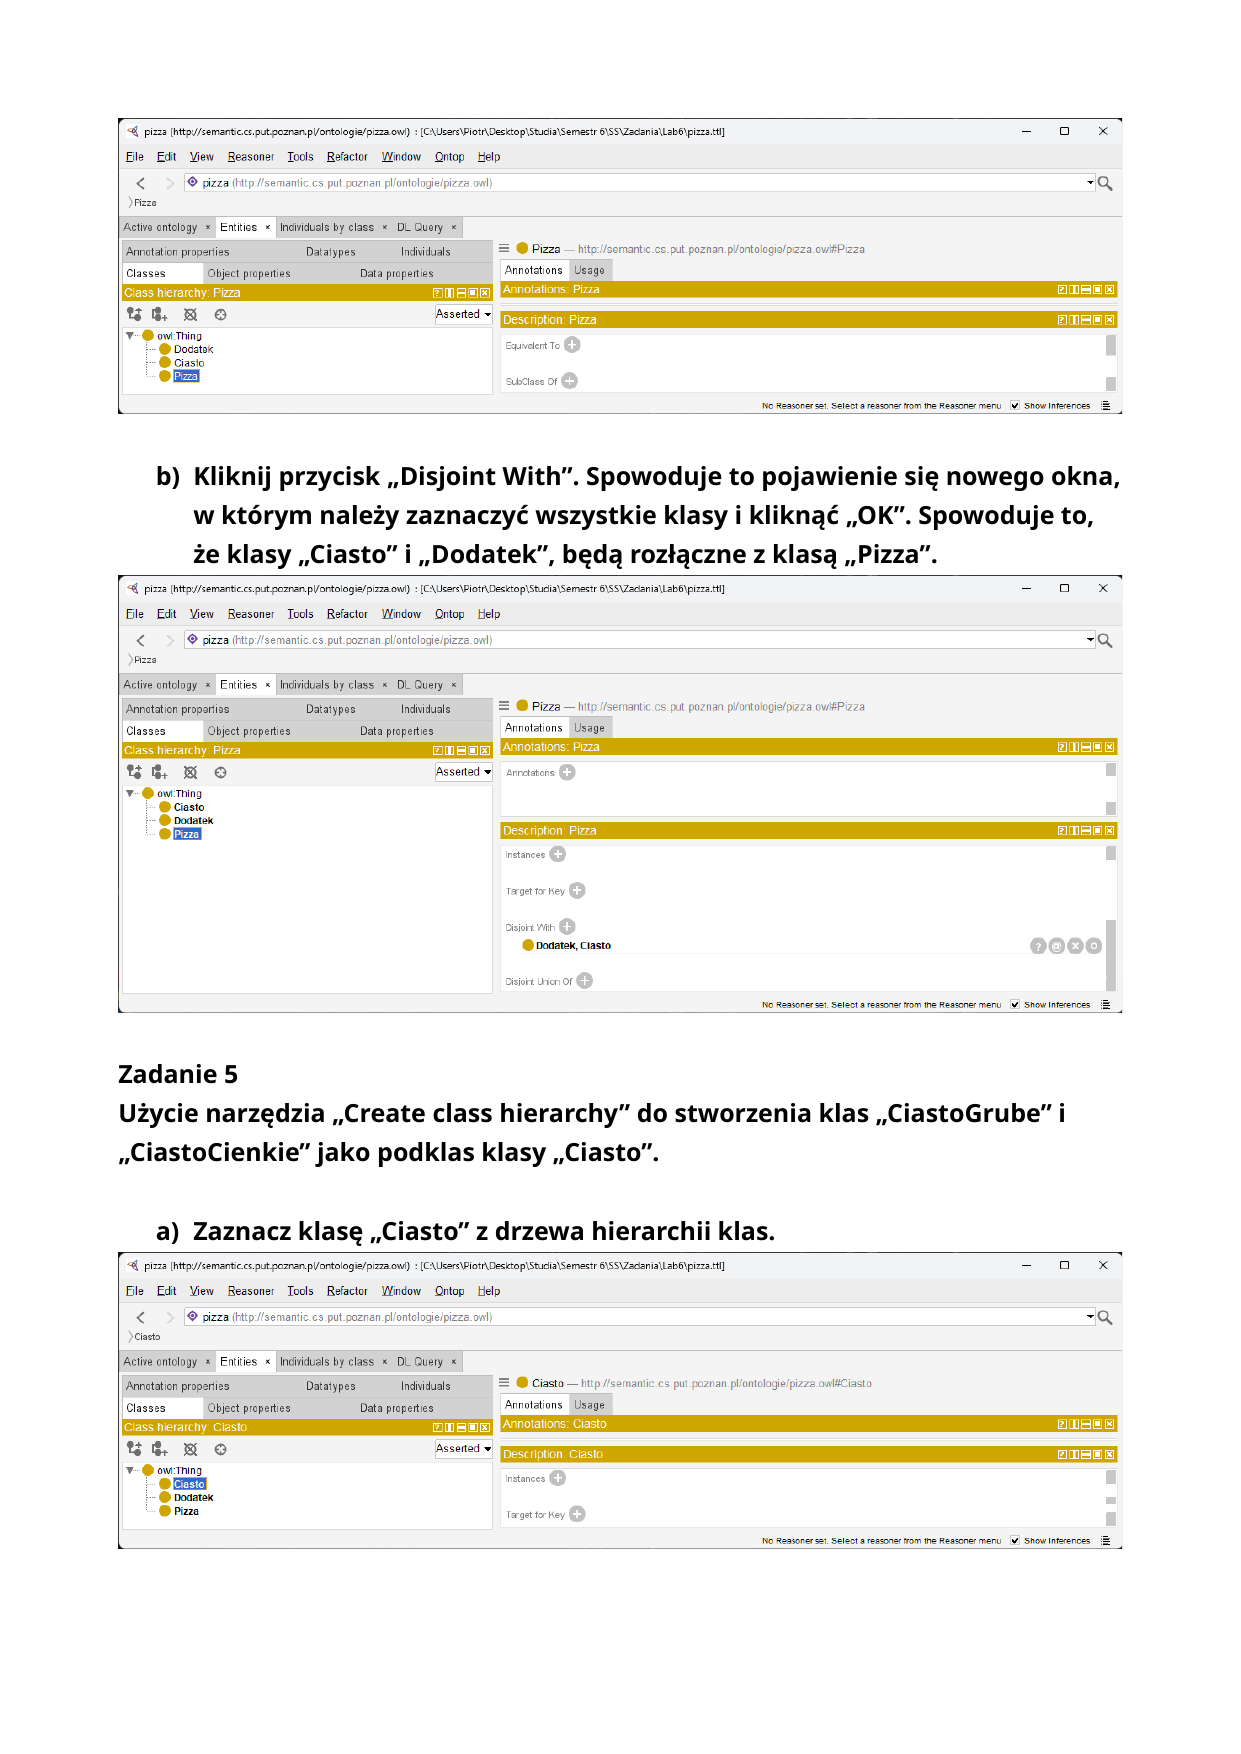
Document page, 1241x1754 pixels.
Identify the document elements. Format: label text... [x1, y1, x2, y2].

picture [118, 118, 1123, 414]
picture [118, 1252, 1123, 1549]
picture [118, 575, 1123, 1013]
text Zadanie 5 [118, 1056, 1122, 1091]
text Użycie narzędzia „Create class hierarchy” do stworzenia klas „CiastoGrube” i „CiastoCienkie” jako podklas klasy „Ciasto”. [118, 1096, 1122, 1169]
list Zaznacz klasę „Ciasto” z drzewa hierarchii klas. [156, 1213, 1122, 1247]
list Kliknij przycisk „Disjoint With”. Spowoduje to pojawienie się nowego okna, w którym należy zaznaczyć wszystkie klasy i kliknąć „OK”. Spowoduje to, że klasy „Ciasto” i „Dodatek”, będą rozłączne z klasą „Pizza”. [156, 458, 1122, 571]
